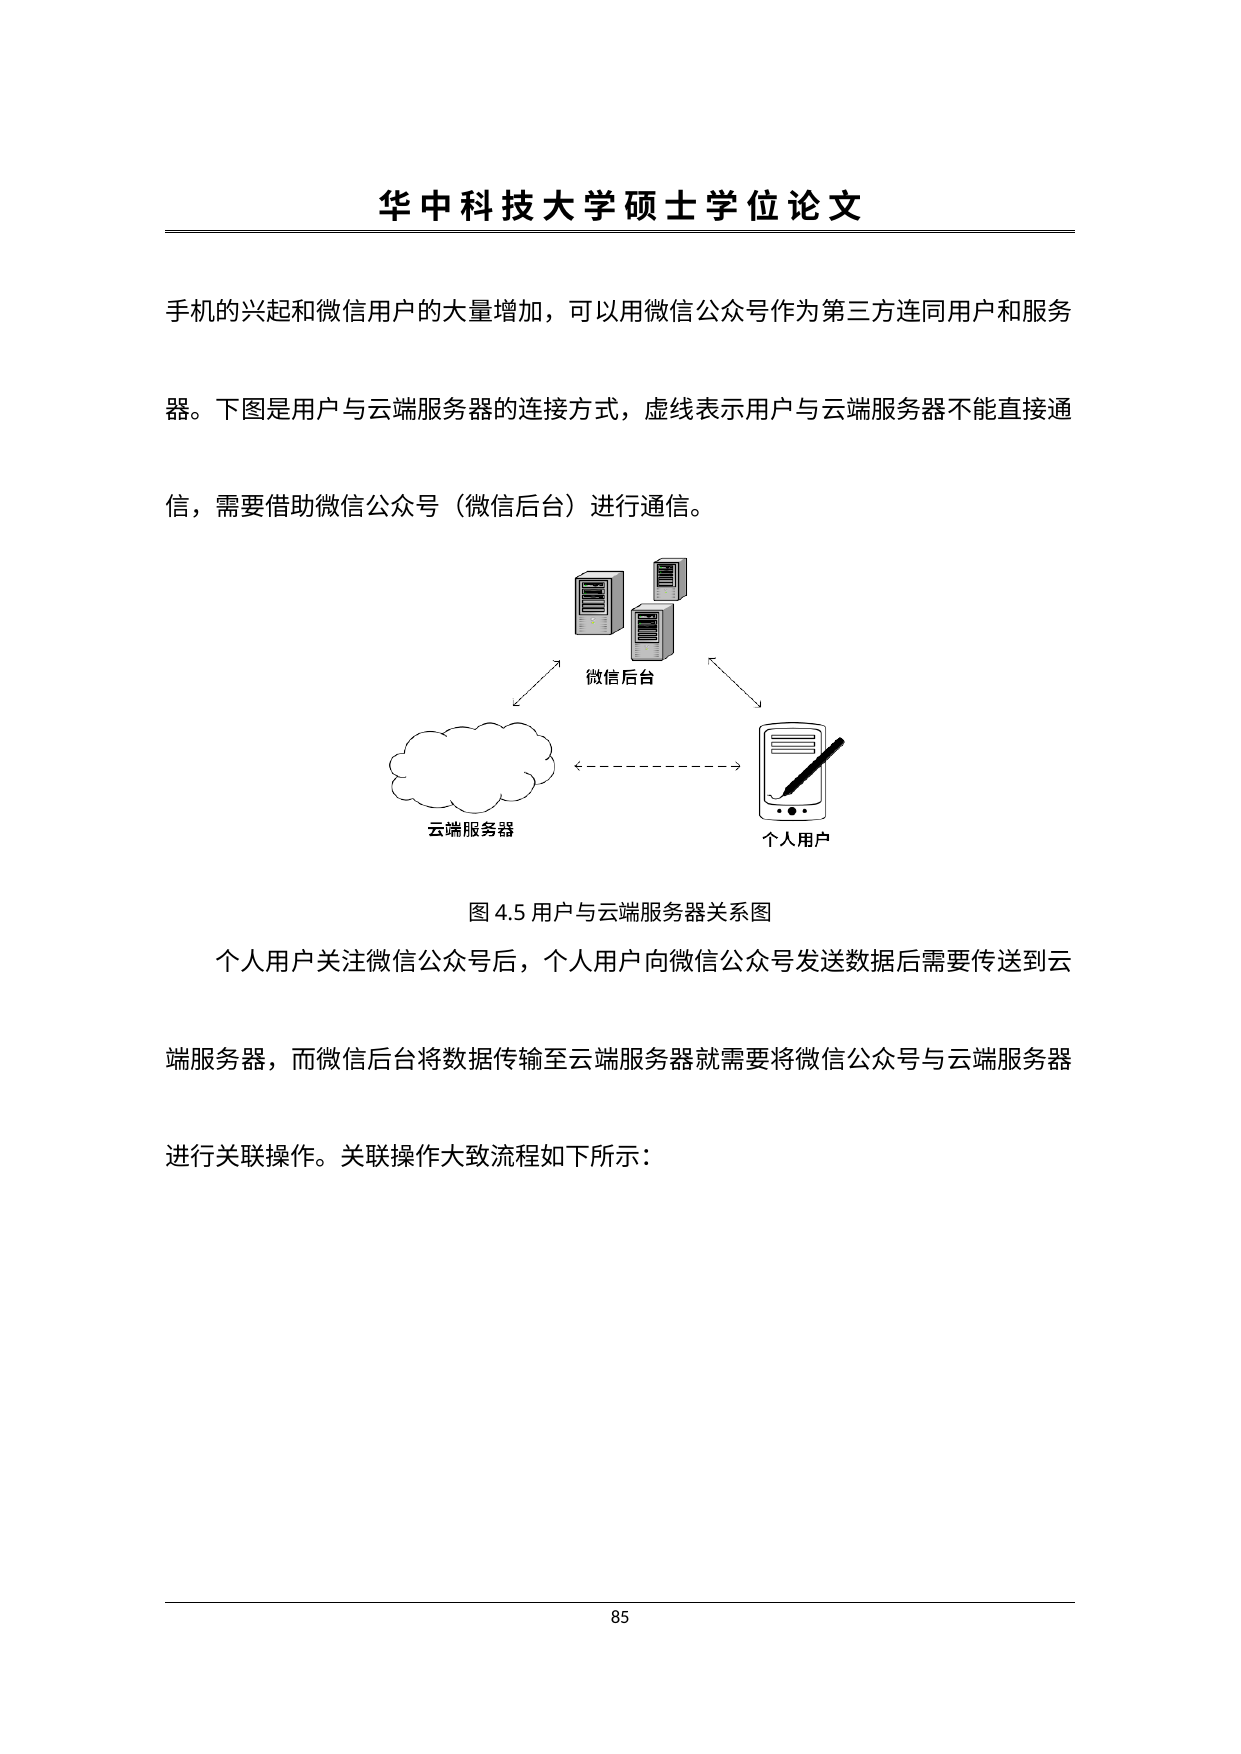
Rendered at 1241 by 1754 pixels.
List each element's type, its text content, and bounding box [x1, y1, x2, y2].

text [165, 277, 1075, 537]
text 个人用户关注微信公众号后，个人用户向微信公众号发送数据后需要传送到云端服务器，而微信后台将数据传输至云端服务器就需要将微信公众号与云端服务器进行关联操作。关联操作大致流程如下所示： [165, 927, 1075, 1187]
text 图4.5 用户与云端服务器关系图 [165, 895, 1075, 927]
